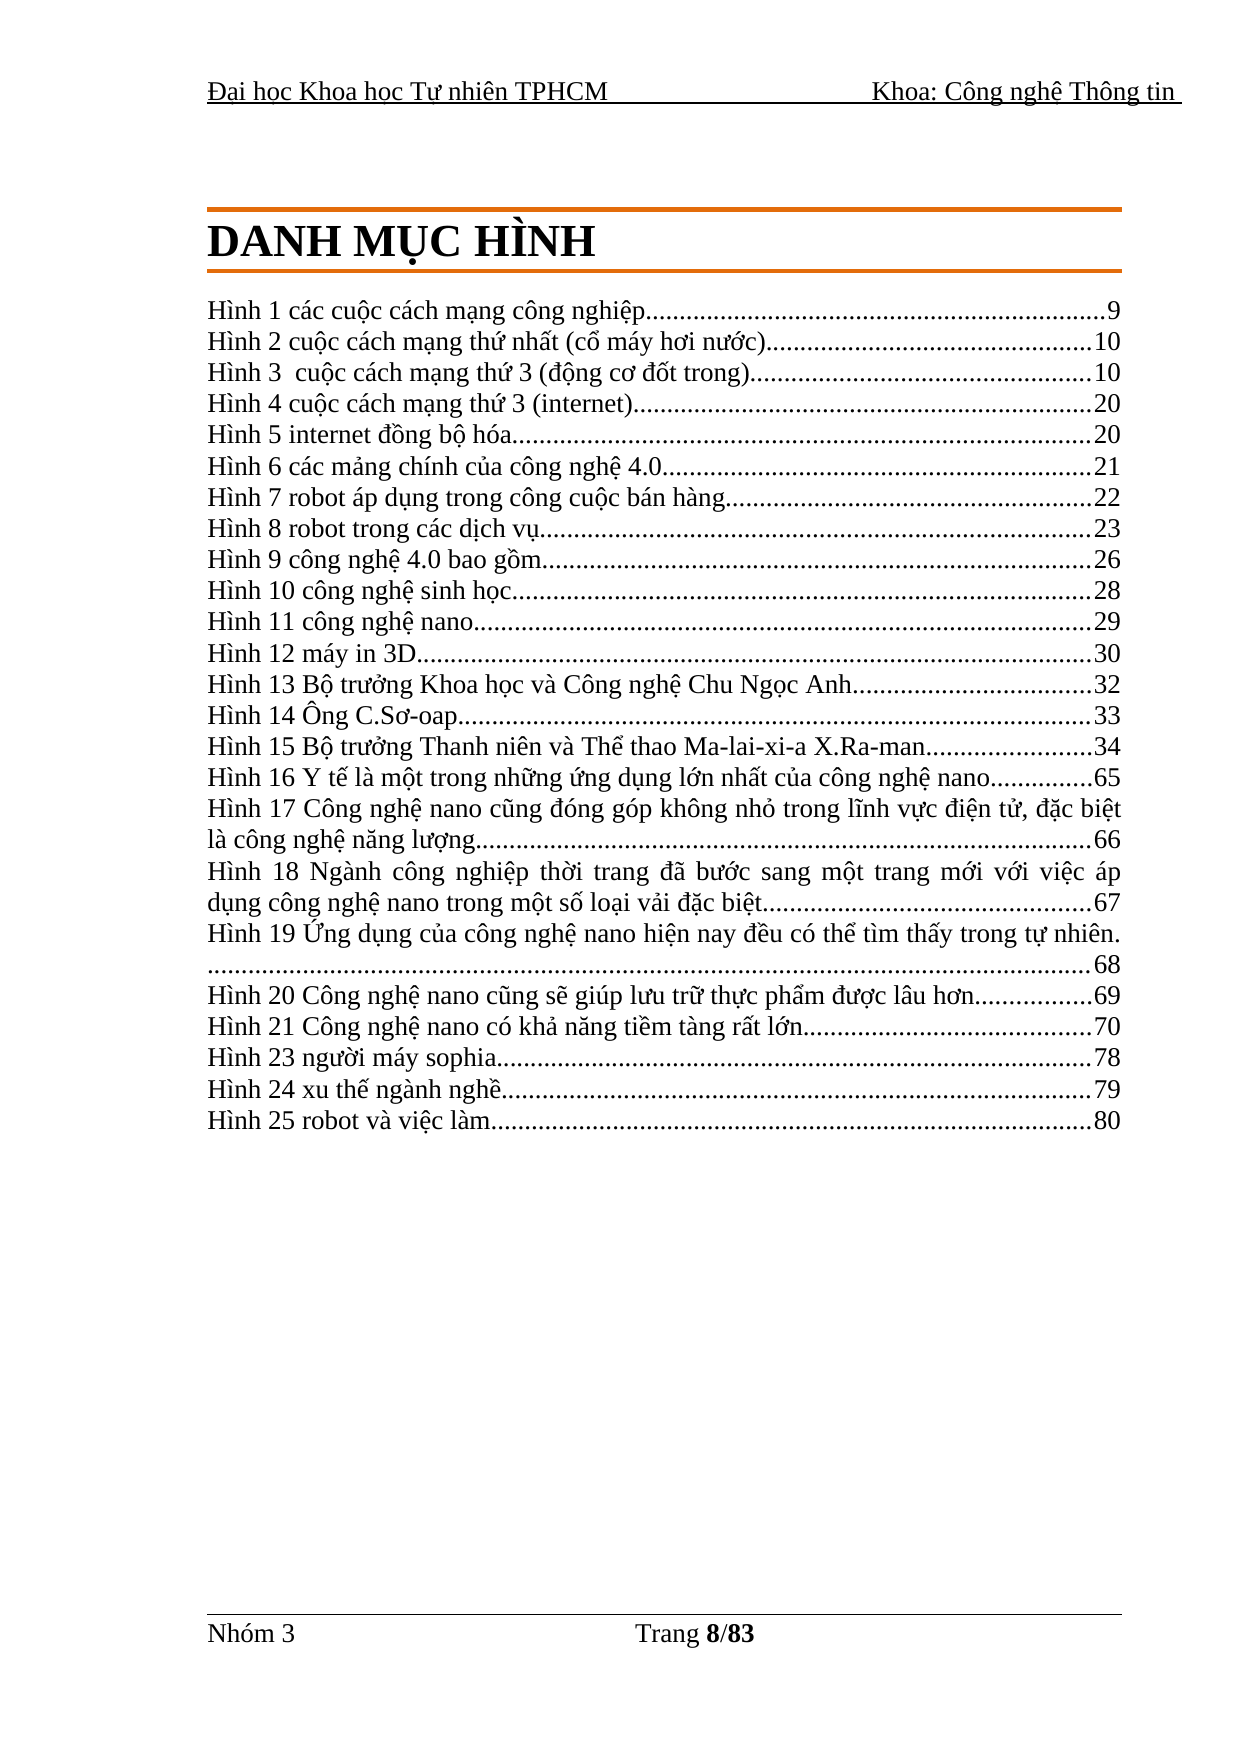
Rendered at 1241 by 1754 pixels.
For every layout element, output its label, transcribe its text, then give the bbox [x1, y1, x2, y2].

text Hình 14 Ông C.Sơ-oap 33 [207, 699, 1122, 730]
text Hình 25 robot và việc làm 80 [207, 1104, 1122, 1135]
text DANH MỤC HÌNH [207, 212, 1122, 269]
text Hình 11 công nghệ nano 29 [207, 606, 1122, 637]
text Hình 13 Bộ trưởng Khoa học và Công nghệ Chu Ngọc Anh 32 [207, 668, 1122, 699]
text Hình 3 cuộc cách mạng thứ 3 (động cơ đốt trong) 10 [207, 356, 1122, 387]
text Hình 21 Công nghệ nano có khả năng tiềm tàng rất lớn. 70 [207, 1010, 1122, 1042]
text Hình 6 các mảng chính của công nghệ 4.0 21 [207, 450, 1122, 481]
text Hình 7 robot áp dụng trong công cuộc bán hàng 22 [207, 481, 1122, 512]
text Hình 5 internet đồng bộ hóa 20 [207, 419, 1122, 450]
text Hình 9 công nghệ 4.0 bao gồm 26 [207, 543, 1122, 574]
text Hình 15 Bộ trưởng Thanh niên và Thể thao Ma-lai-xi-a X.Ra-man 34 [207, 730, 1122, 761]
text Hình 12 máy in 3D 30 [207, 637, 1122, 668]
text Hình 18 Ngành công nghiệp thời trang đã bước sang một trang mới với việc áp dụng công nghệ nano trong một số loại vải đặc biệt. 67 [207, 855, 1122, 917]
text Hình 10 công nghệ sinh học 28 [207, 574, 1122, 606]
text Hình 17 Công nghệ nano cũng đóng góp không nhỏ trong lĩnh vực điện tử, đặc biệt là công nghệ năng lượng. 66 [207, 792, 1122, 855]
text Hình 20 Công nghệ nano cũng sẽ giúp lưu trữ thực phẩm được lâu hơn. 69 [207, 979, 1122, 1010]
text Hình 23 người máy sophia 78 [207, 1042, 1122, 1073]
text Hình 2 cuộc cách mạng thứ nhất (cổ máy hơi nước) 10 [207, 325, 1122, 356]
text Hình 16 Y tế là một trong những ứng dụng lớn nhất của công nghệ nano. 65 [207, 761, 1122, 792]
text Hình 8 robot trong các dịch vụ 23 [207, 512, 1122, 543]
text Hình 19 Ứng dụng của công nghệ nano hiện nay đều có thể tìm thấy trong tự nhiên. 68 [207, 917, 1122, 979]
text Hình 24 xu thế ngành nghề 79 [207, 1073, 1122, 1104]
text Hình 4 cuộc cách mạng thứ 3 (internet) 20 [207, 387, 1122, 419]
text Hình 1 các cuộc cách mạng công nghiệp 9 [207, 294, 1122, 325]
